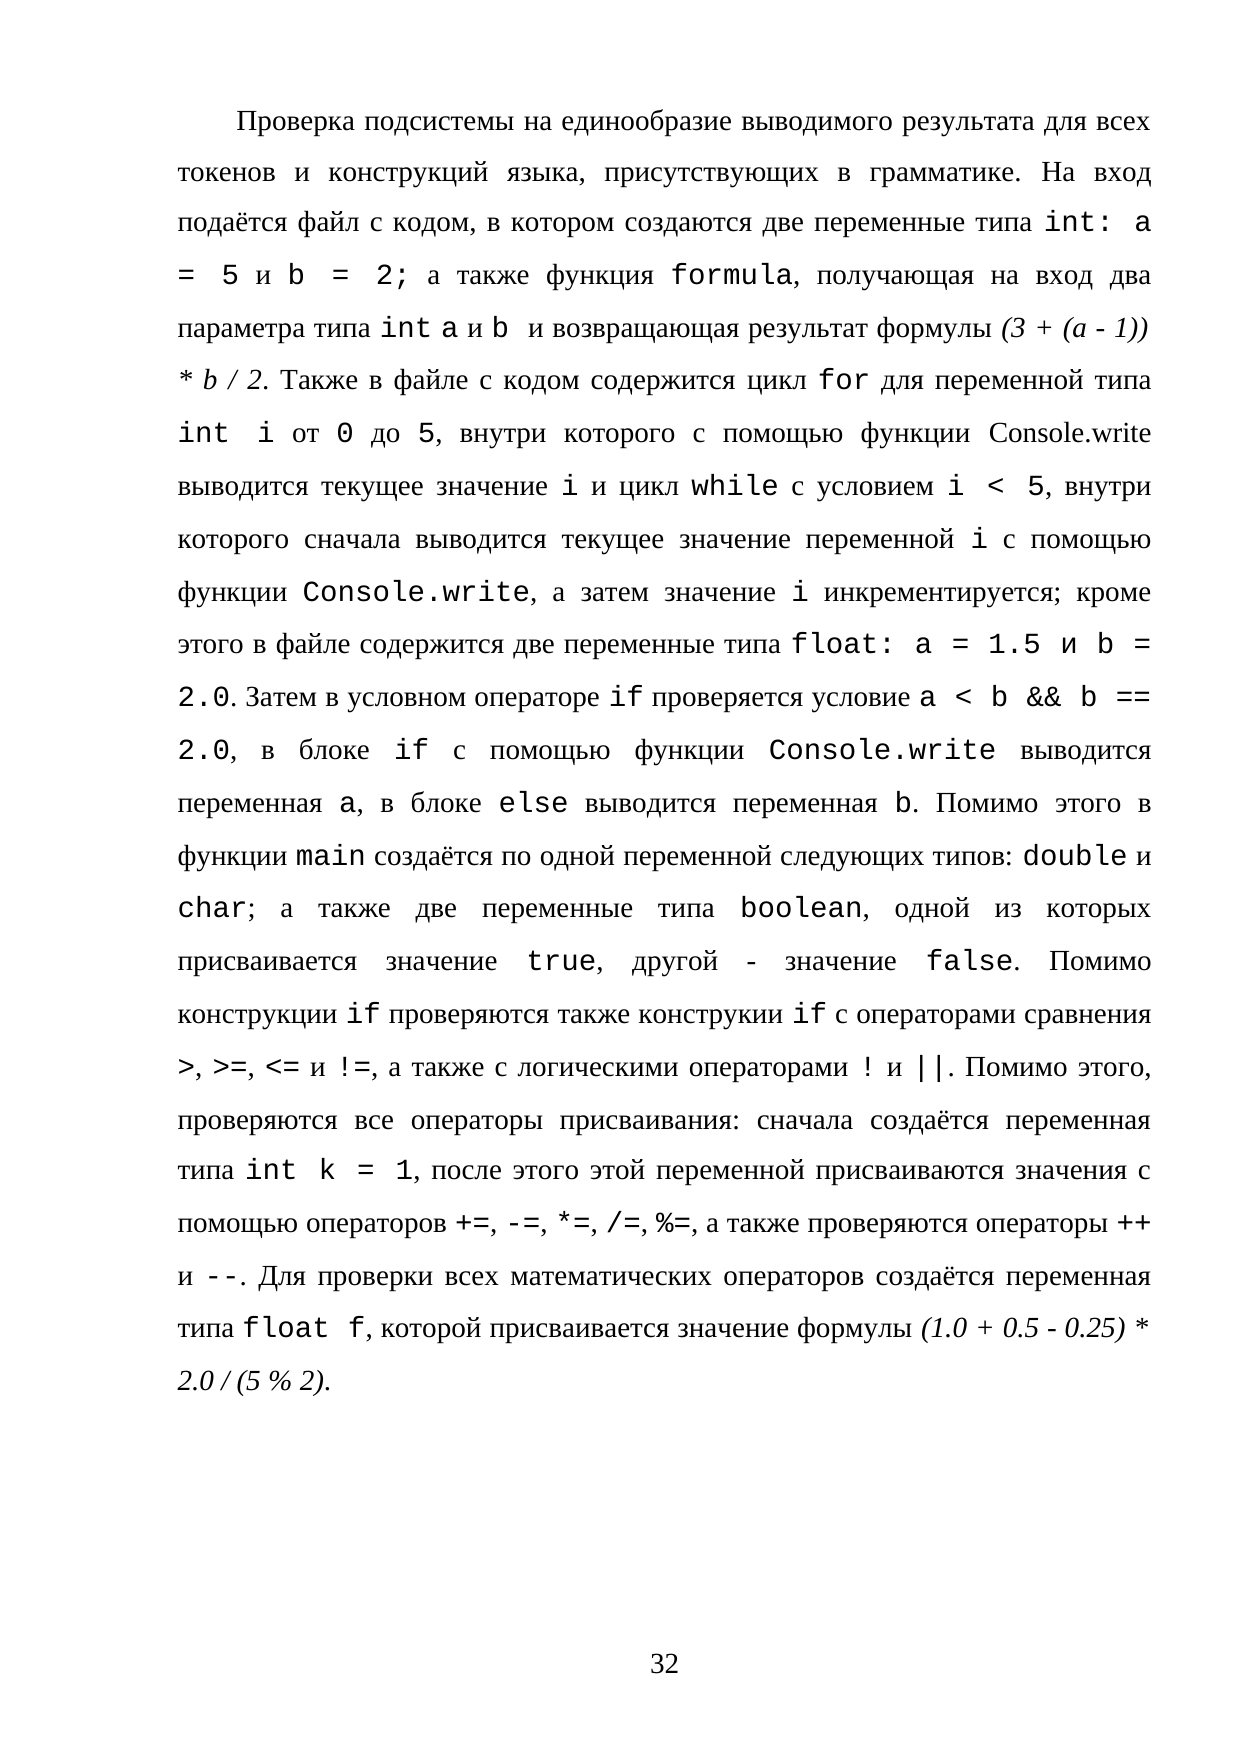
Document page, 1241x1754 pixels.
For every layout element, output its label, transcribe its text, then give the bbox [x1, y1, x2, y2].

text Проверка подсистемы на единообразие выводимого результата для всех токенов и конструкций языка, присутствующих в грамматике. На вход подаётся файл с кодом, в котором создаются две переменные типа int: а = 5 и b = 2; а также функция formula, получающая на вход два параметра типа int a и b и возвращающая результат формулы (3 + (a - 1)) * b / 2. Также в файле с кодом содержится цикл for для переменной типа int i от 0 до 5, внутри которого с помощью функции Console.write выводится текущее значение i и цикл while с условием i < 5, внутри которого сначала выводится текущее значение переменной i с помощью функции Console.write, а затем значение i инкрементируется; кроме этого в файле содержится две переменные типа float: а = 1.5 и b = 2.0. Затем в условном операторе if проверяется условие a < b && b == 2.0, в блоке if с помощью функции Console.write выводится переменная a, в блоке else выводится переменная b. Помимо этого в функции main создаётся по одной переменной следующих типов: double и char; а также две переменные типа boolean, одной из которых присваивается значение true, другой - значение false. Помимо конструкции if проверяются также конструкии if с операторами сравнения >, >=, <= и !=, а также с логическими операторами ! и ||. Помимо этого, проверяются все операторы присваивания: сначала создаётся переменная типа int k = 1, после этого этой переменной присваиваются значения с помощью операторов +=, -=, *=, /=, %=, а также проверяются операторы ++ и --. Для проверки всех математических операторов создаётся переменная типа float f, которой присваивается значение формулы (1.0 + 0.5 - 0.25) * 2.0 / (5 % 2). [177, 103, 1152, 1397]
